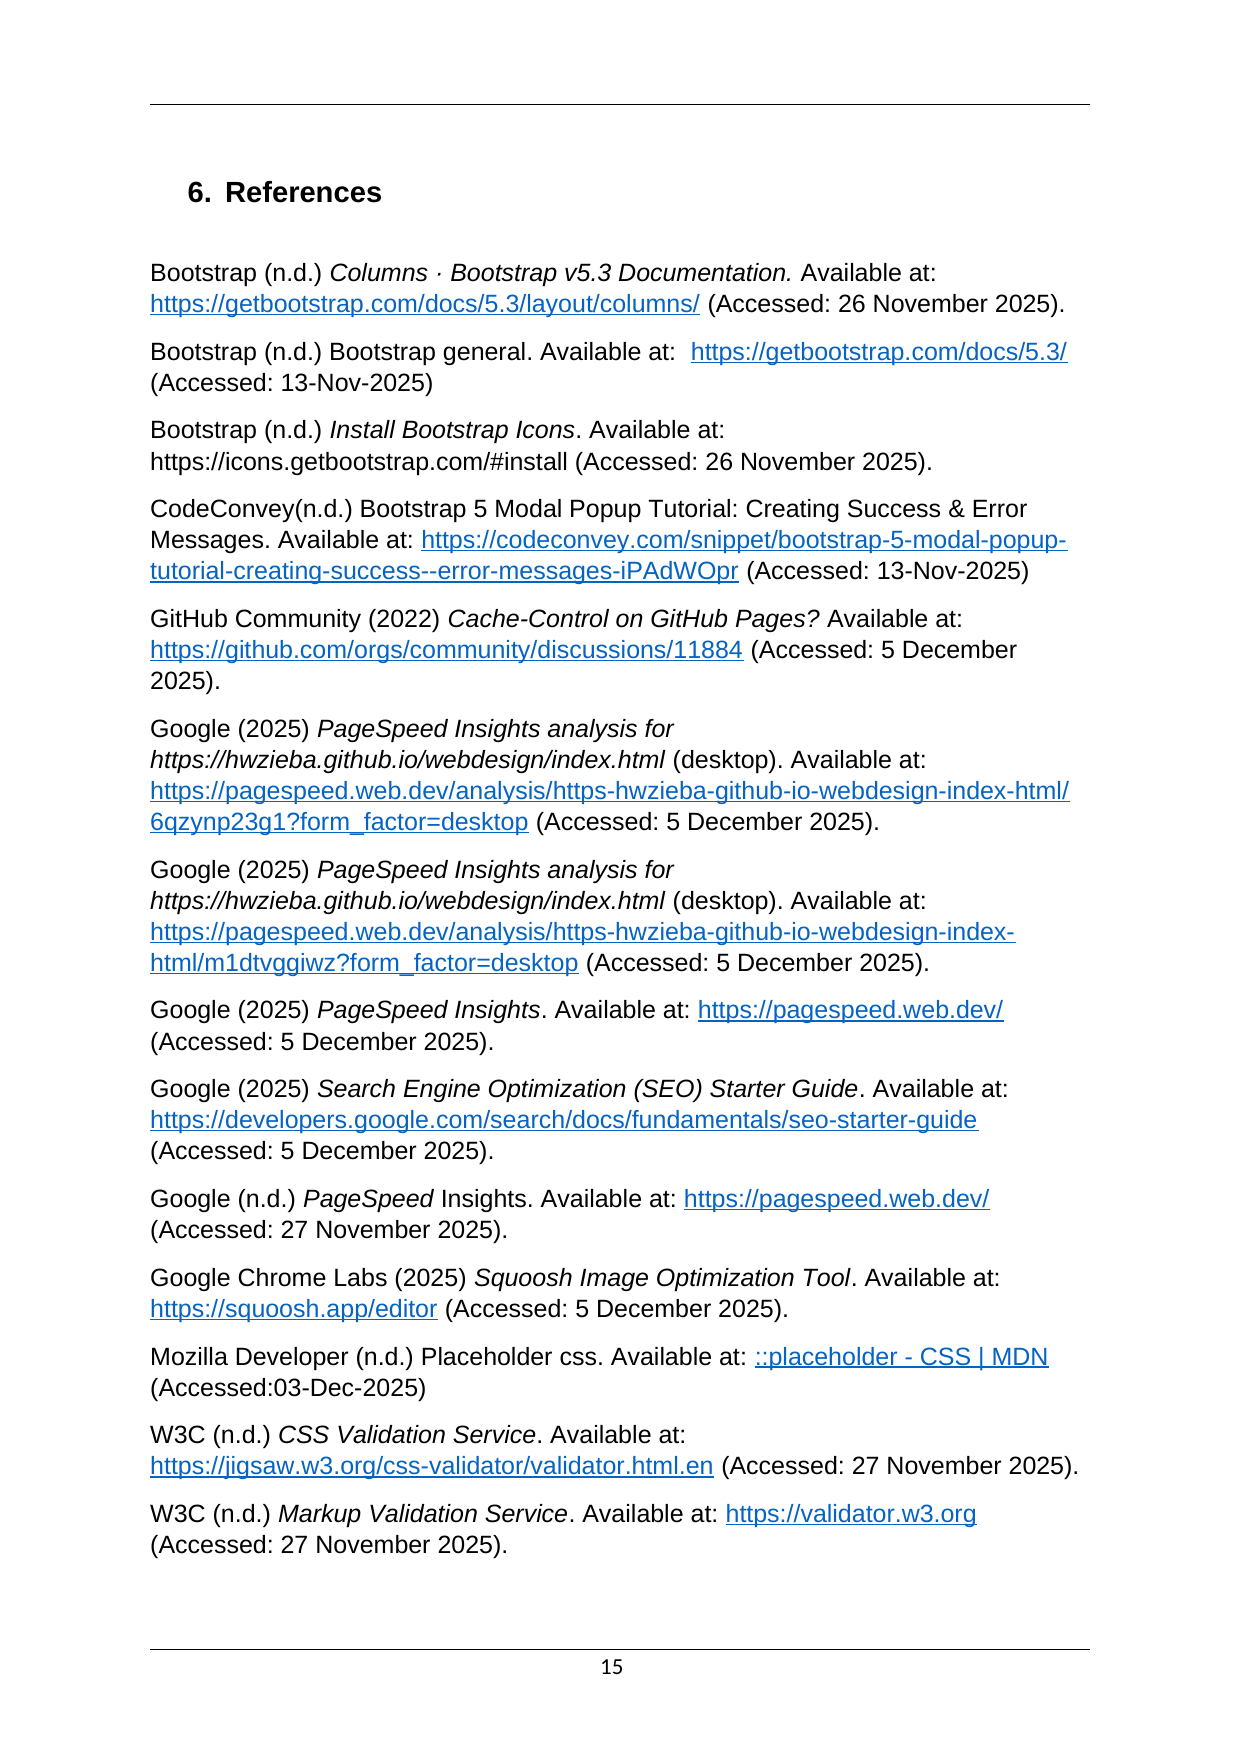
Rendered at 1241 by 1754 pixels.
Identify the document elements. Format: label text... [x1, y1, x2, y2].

text Google (2025) PageSpeed Insights analysis for https://hwzieba.github.io/webdesign/index.html (desktop). Available at: https://pagespeed.web.dev/analysis/https-hwzieba-github-io-webdesign-index-html/6qzynp23g1?form_factor=desktop (Accessed: 5 December 2025). [150, 714, 1090, 836]
text Mozilla Developer (n.d.) Placeholder css. Available at: ::placeholder - CSS | MDN (Accessed:03-Dec-2025) [150, 1342, 1090, 1401]
text GitHub Community (2022) Cache-Control on GitHub Pages? Available at: https://github.com/orgs/community/discussions/11884 (Accessed: 5 December 2025). [150, 604, 1090, 695]
text W3C (n.d.) CSS Validation Service. Available at: https://jigsaw.w3.org/css-validator/validator.html.en (Accessed: 27 November 2025). [150, 1420, 1090, 1480]
text CodeConvey(n.d.) Bootstrap 5 Modal Popup Tutorial: Creating Success & Error Messages. Available at: https://codeconvey.com/snippet/bootstrap-5-modal-popup-tutorial-creating-success--error-messages-iPAdWOpr (Accessed: 13-Nov-2025) [150, 494, 1090, 585]
text Google (2025) Search Engine Optimization (SEO) Starter Guide. Available at: https://developers.google.com/search/docs/fundamentals/seo-starter-guide (Accessed: 5 December 2025). [150, 1074, 1090, 1165]
text Google (n.d.) PageSpeed Insights. Available at: https://pagespeed.web.dev/ (Accessed: 27 November 2025). [150, 1184, 1090, 1244]
text Google Chrome Labs (2025) Squoosh Image Optimization Tool. Available at: https://squoosh.app/editor (Accessed: 5 December 2025). [150, 1263, 1090, 1323]
text W3C (n.d.) Markup Validation Service. Available at: https://validator.w3.org (Accessed: 27 November 2025). [150, 1499, 1090, 1559]
text Bootstrap (n.d.) Columns · Bootstrap v5.3 Documentation. Available at: https://getbootstrap.com/docs/5.3/layout/columns/ (Accessed: 26 November 2025). [150, 258, 1090, 318]
subtitle References [187, 175, 1090, 208]
text Bootstrap (n.d.) Install Bootstrap Icons. Available at: https://icons.getbootstrap.com/#install (Accessed: 26 November 2025). [150, 416, 1090, 475]
text Google (2025) PageSpeed Insights. Available at: https://pagespeed.web.dev/ (Accessed: 5 December 2025). [150, 996, 1090, 1055]
text Bootstrap (n.d.) Bootstrap general. Available at: https://getbootstrap.com/docs/5.3/ (Accessed: 13-Nov-2025) [150, 337, 1090, 397]
text Google (2025) PageSpeed Insights analysis for https://hwzieba.github.io/webdesign/index.html (desktop). Available at: https://pagespeed.web.dev/analysis/https-hwzieba-github-io-webdesign-index-html/m1dtvggiwz?form_factor=desktop (Accessed: 5 December 2025). [150, 855, 1090, 977]
